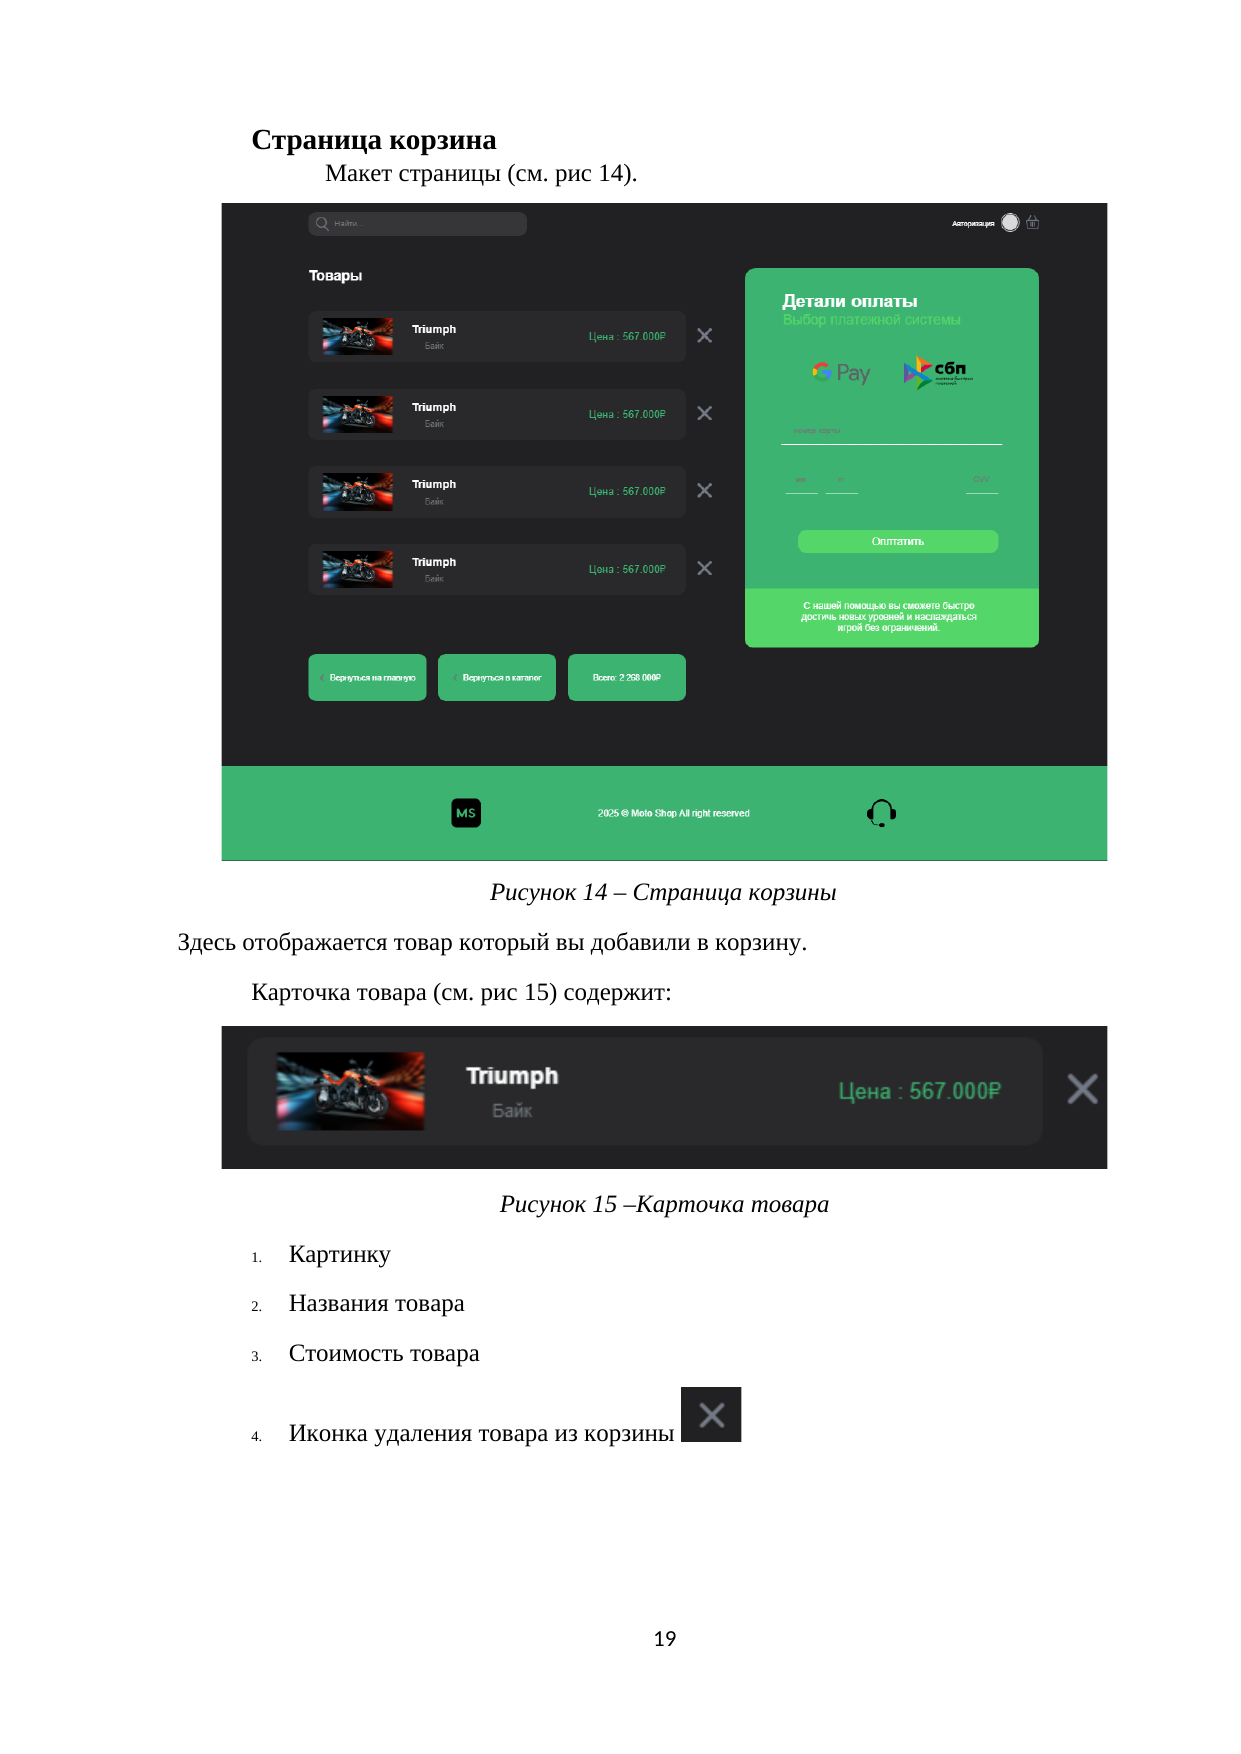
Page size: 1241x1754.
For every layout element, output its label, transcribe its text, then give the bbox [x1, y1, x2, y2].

picture [221, 1026, 1108, 1169]
text Макет страницы (см. рис 14). [251, 158, 1152, 187]
list Названия товара [251, 1288, 1152, 1317]
text Здесь отображается товар который вы добавили в корзину. [177, 927, 1152, 956]
picture [221, 203, 1108, 861]
text Карточка товара (см. рис 15) содержит: [177, 977, 1152, 1005]
text Рисунок 15 –Карточка товара [177, 1189, 1152, 1218]
list Картинку [251, 1239, 1152, 1268]
list Стоимость товара [251, 1338, 1152, 1367]
list Иконка удаления товара из корзины [251, 1388, 1152, 1447]
text Рисунок 14 – Страница корзины [177, 877, 1152, 906]
picture [681, 1387, 742, 1442]
subtitle Страница корзина [177, 122, 1152, 156]
